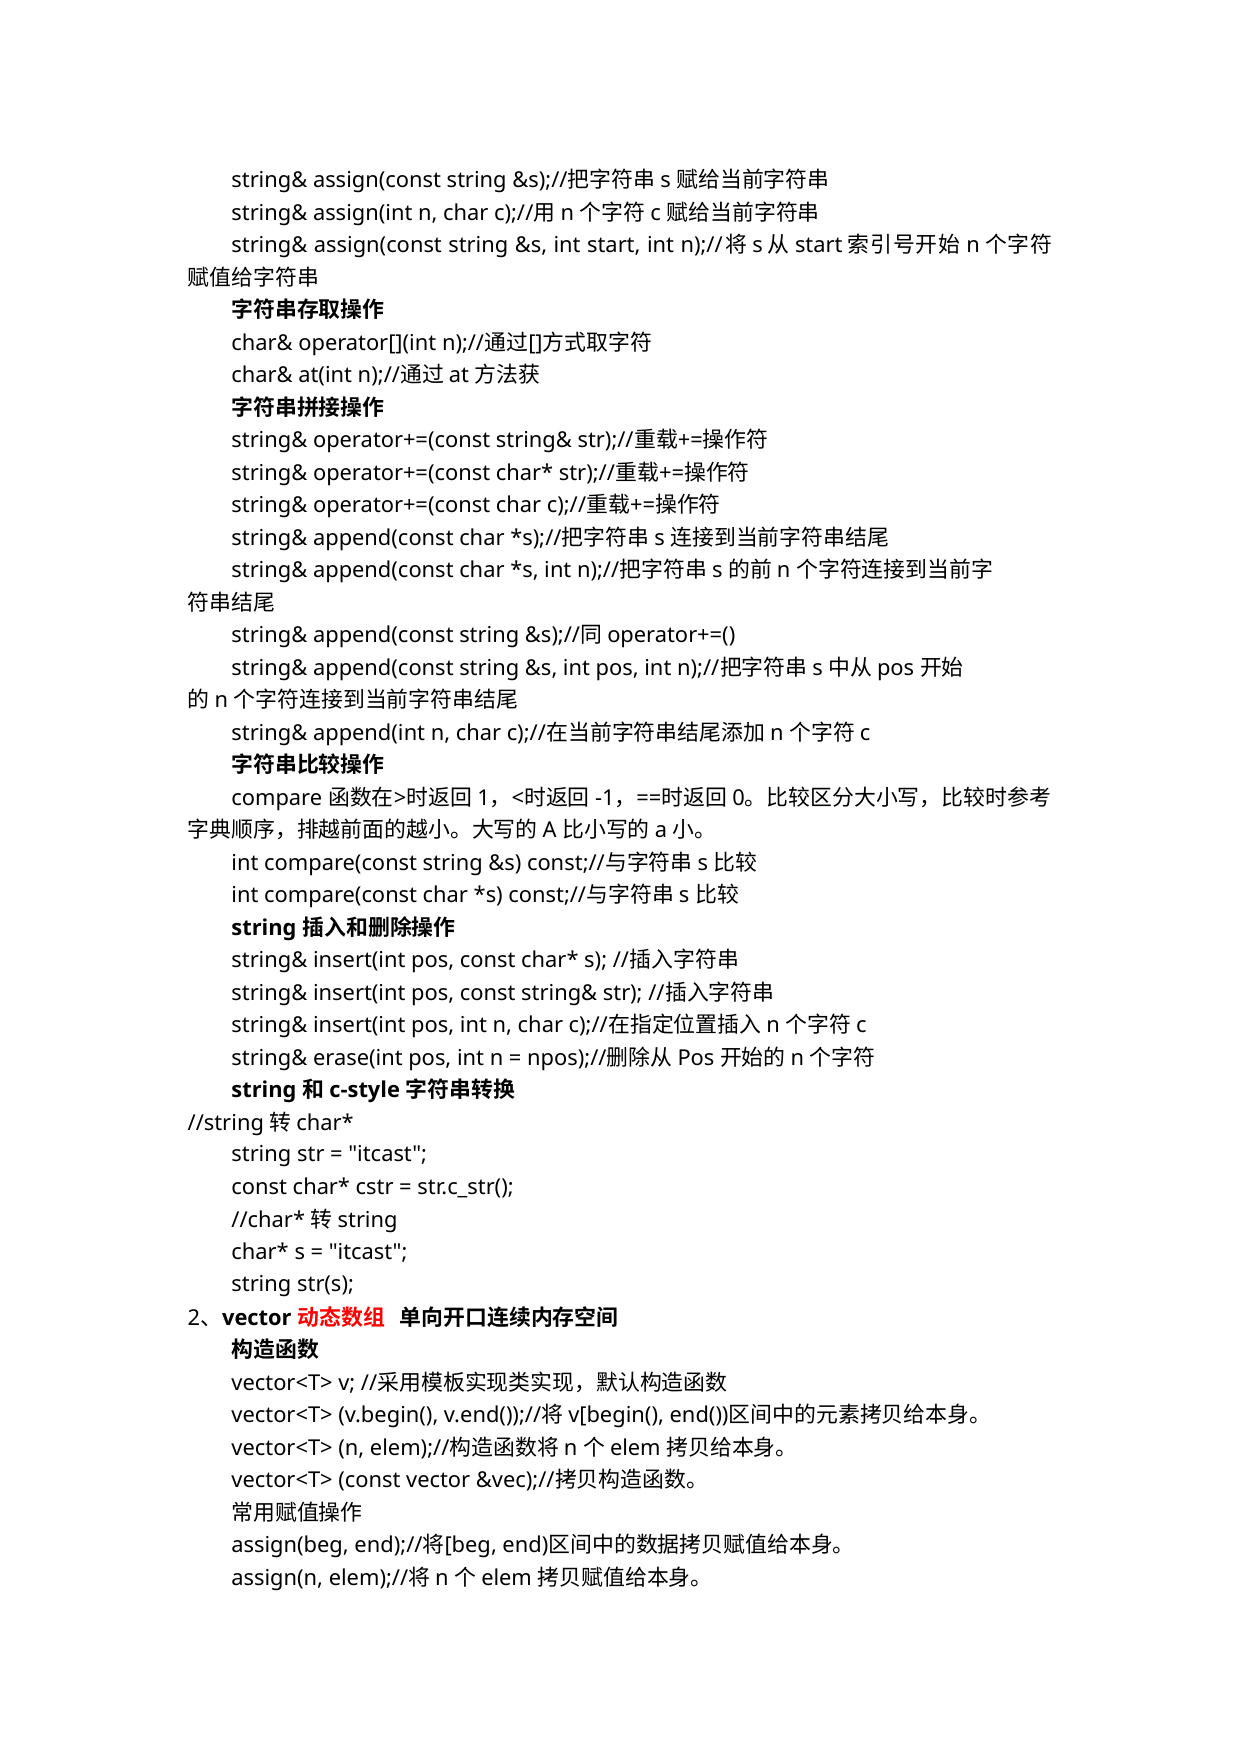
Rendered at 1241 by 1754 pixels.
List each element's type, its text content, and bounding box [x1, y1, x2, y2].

text string str = "itcast"; [231, 1137, 1053, 1169]
text compare 函数在>时返回 1，<时返回 -1，==时返回 0。比较区分大小写，比较时参考字典顺序，排越前面的越小。大写的 A 比小写的 a 小。 [187, 779, 1053, 844]
text string& append(const string &s, int pos, int n);//把字符串 s 中从 pos 开始 [187, 649, 1053, 682]
text 常用赋值操作 [187, 1494, 1053, 1527]
text string& insert(int pos, int n, char c);//在指定位置插入 n 个字符 c [231, 1007, 1053, 1039]
text string str(s); [231, 1267, 1053, 1299]
text string& append(const string &s);//同 operator+=() [187, 617, 1053, 649]
text vector<T> (n, elem);//构造函数将 n 个 elem 拷贝给本身。 [187, 1429, 1053, 1462]
text string& append(const char *s);//把字符串 s 连接到当前字符串结尾 [187, 519, 1053, 552]
text string& operator+=(const string& str);//重载+=操作符 [187, 422, 1053, 454]
text 字符串比较操作 [187, 747, 1053, 779]
text 字符串拼接操作 [187, 389, 1053, 422]
text 的 n 个字符连接到当前字符串结尾 [187, 682, 1053, 714]
text int compare(const string &s) const;//与字符串 s 比较 [231, 844, 1053, 877]
text //string 转 char* [187, 1104, 1053, 1137]
text string& assign(const string &s, int start, int n);//将s从start索引号开始n个字符赋值给字符串 [187, 227, 1053, 292]
text 符串结尾 [187, 584, 1053, 617]
text vector<T> (v.begin(), v.end());//将 v[begin(), end())区间中的元素拷贝给本身。 [187, 1397, 1053, 1429]
text string& operator+=(const char c);//重载+=操作符 [187, 487, 1053, 519]
text string& operator+=(const char* str);//重载+=操作符 [187, 454, 1053, 487]
text const char* cstr = str.c_str(); [231, 1169, 1053, 1202]
text assign(n, elem);//将 n 个 elem 拷贝赋值给本身。 [187, 1559, 1053, 1592]
text char* s = "itcast"; [231, 1234, 1053, 1267]
text //char* 转 string [231, 1202, 1053, 1234]
text 字符串存取操作 [187, 292, 1053, 324]
text string& assign(int n, char c);//用 n 个字符 c 赋给当前字符串 [231, 194, 1053, 227]
text string& erase(int pos, int n = npos);//删除从 Pos 开始的 n 个字符 [231, 1039, 1053, 1072]
text string& append(const char *s, int n);//把字符串 s 的前 n 个字符连接到当前字 [187, 552, 1053, 584]
text char& at(int n);//通过 at 方法获 [187, 357, 1053, 389]
text string 插入和删除操作 [187, 909, 1053, 942]
text 构造函数 [187, 1332, 1053, 1364]
text string& insert(int pos, const char* s); //插入字符串 [231, 942, 1053, 974]
text vector<T> (const vector &vec);//拷贝构造函数。 [187, 1462, 1053, 1494]
text string& assign(const string &s);//把字符串 s 赋给当前字符串 [187, 162, 1053, 194]
text assign(beg, end);//将[beg, end)区间中的数据拷贝赋值给本身。 [187, 1527, 1053, 1559]
text char& operator[](int n);//通过[]方式取字符 [187, 324, 1053, 357]
text int compare(const char *s) const;//与字符串 s 比较 [231, 877, 1053, 909]
text string& insert(int pos, const string& str); //插入字符串 [231, 974, 1053, 1007]
text string 和 c-style 字符串转换 [231, 1072, 1053, 1104]
text string& append(int n, char c);//在当前字符串结尾添加 n 个字符 c [187, 714, 1053, 747]
text 2、vector 动态数组 单向开口连续内存空间 [187, 1299, 1053, 1332]
text vector<T> v; //采用模板实现类实现，默认构造函数 [187, 1364, 1053, 1397]
